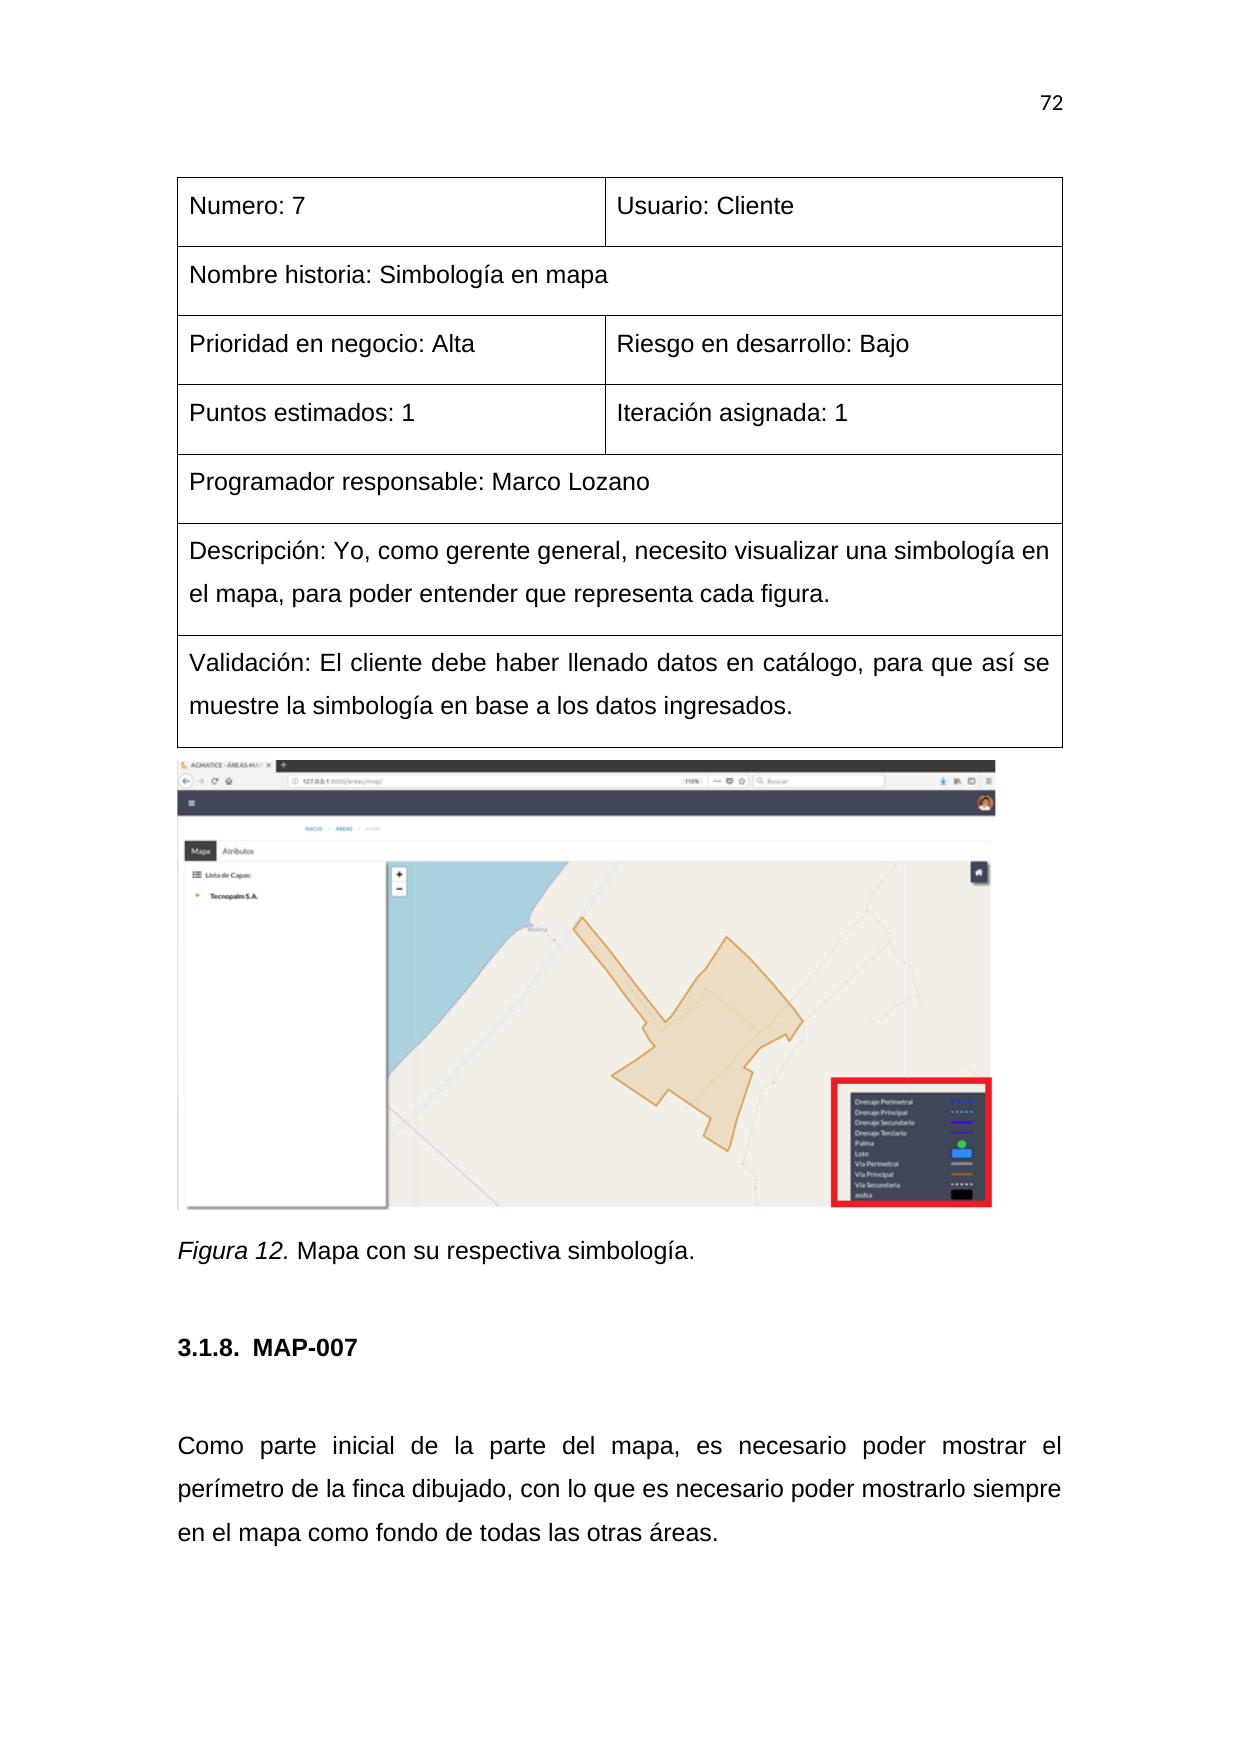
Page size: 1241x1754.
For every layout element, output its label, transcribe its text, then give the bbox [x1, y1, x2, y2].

text Como parte inicial de la parte del mapa, es necesario poder mostrar el perímetro de la finca dibujado, con lo que es necesario poder mostrarlo siempre en el mapa como fondo de todas las otras áreas. [177, 1431, 1063, 1546]
table_cell Riesgo en desarrollo: Bajo [606, 316, 1062, 384]
table_cell Programador responsable: Marco Lozano [178, 455, 1062, 522]
table_cell Iteración asignada: 1 [606, 385, 1062, 453]
table_cell Validación: El cliente debe haber llenado datos en catálogo, para que así se muestre la simbología en base a los datos ingresados. [178, 636, 1062, 747]
table_cell Descripción: Yo, como gerente general, necesito visualizar una simbología en el mapa, para poder entender que representa cada figura. [178, 524, 1062, 635]
table_cell Usuario: Cliente [606, 178, 1062, 246]
table_cell Nombre historia: Simbología en mapa [178, 247, 1062, 315]
table_cell Prioridad en negocio: Alta [178, 316, 605, 384]
table_cell Numero: 7 [178, 178, 605, 246]
subtitle MAP-007 [177, 1332, 1063, 1361]
table_cell Puntos estimados: 1 [178, 385, 605, 453]
picture [177, 760, 996, 1210]
